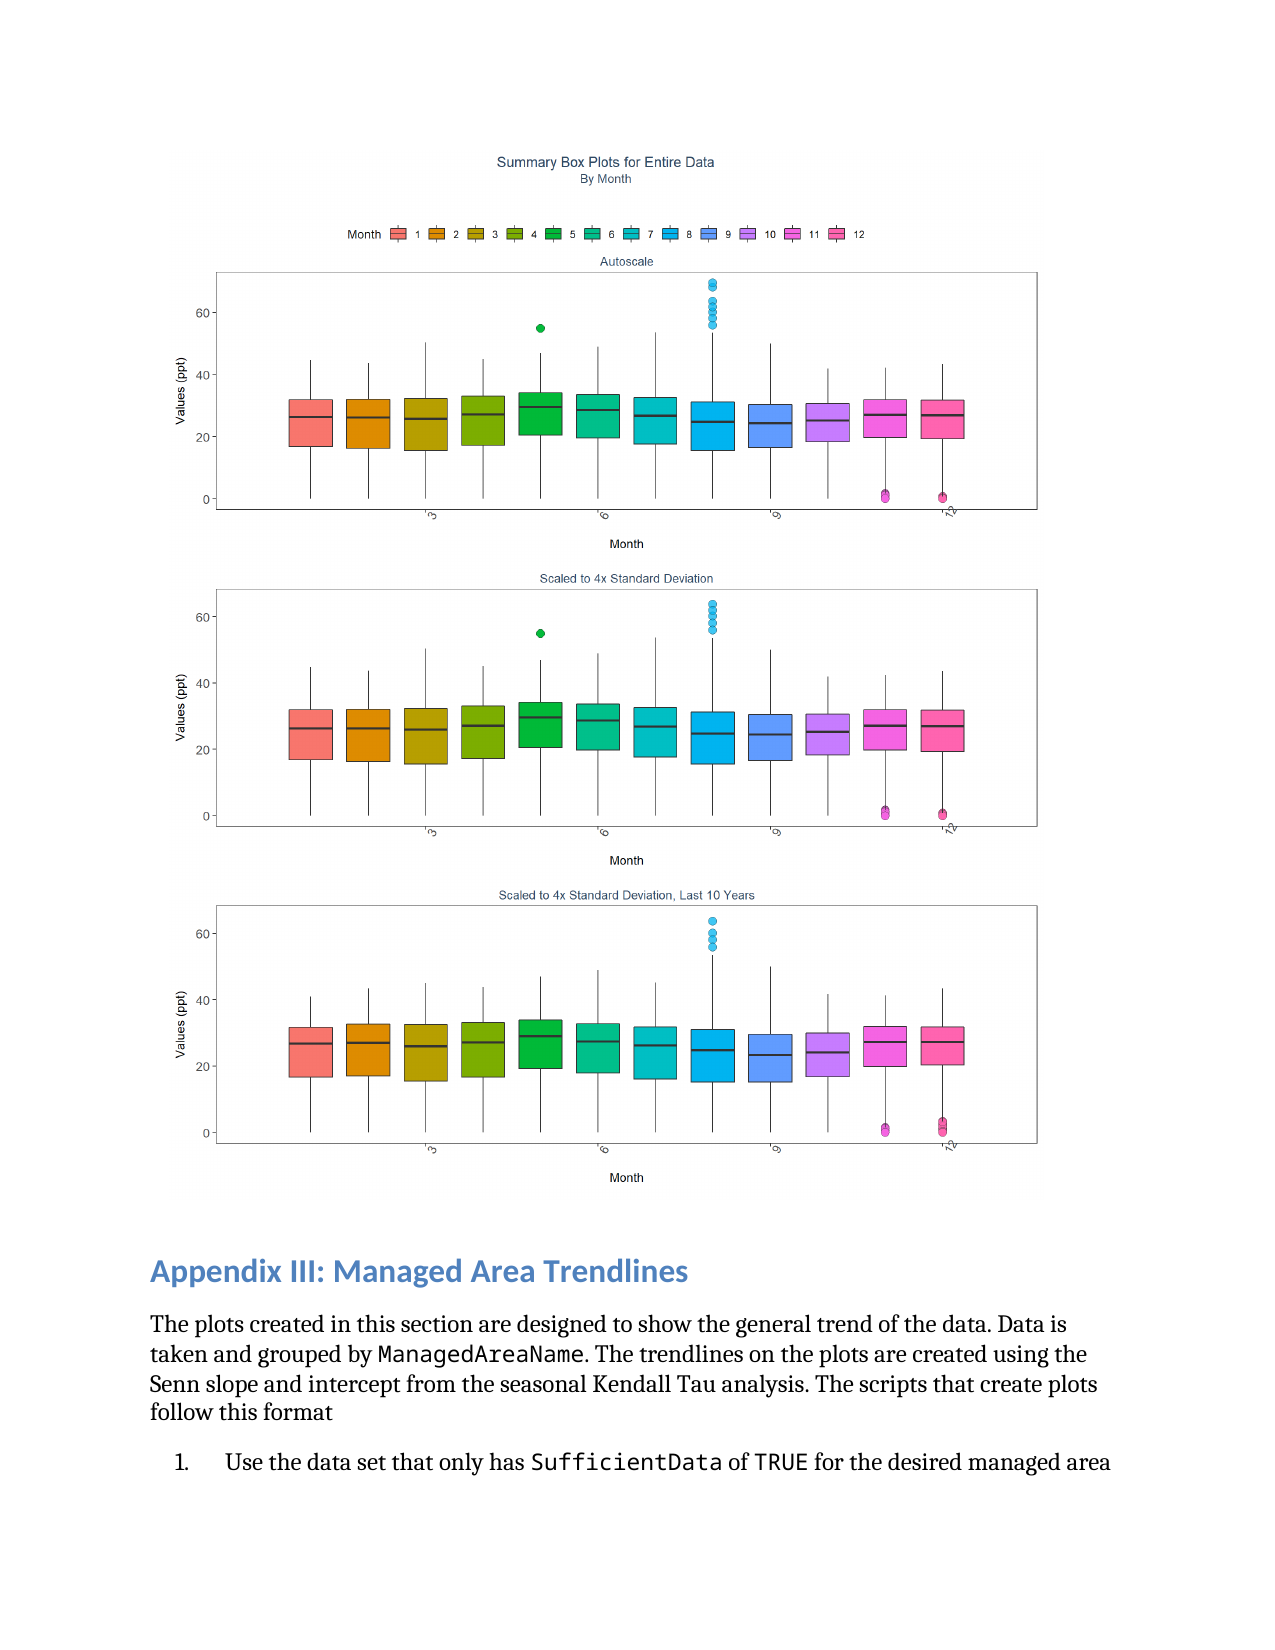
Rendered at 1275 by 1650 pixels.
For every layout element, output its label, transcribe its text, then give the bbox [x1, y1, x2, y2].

picture [168, 150, 1044, 1200]
text The plots created in this section are designed to show the general trend of the data. Data is taken and grouped by ManagedAreaName. The trendlines on the plots are created using the Senn slope and intercept from the seasonal Kendall Tau analysis. The scripts that create plots follow this format [150, 1309, 1125, 1427]
subtitle Appendix III: Managed Area Trendlines [150, 1250, 1125, 1291]
list Use the data set that only has SufficientData of TRUE for the desired managed area [175, 1446, 1125, 1477]
